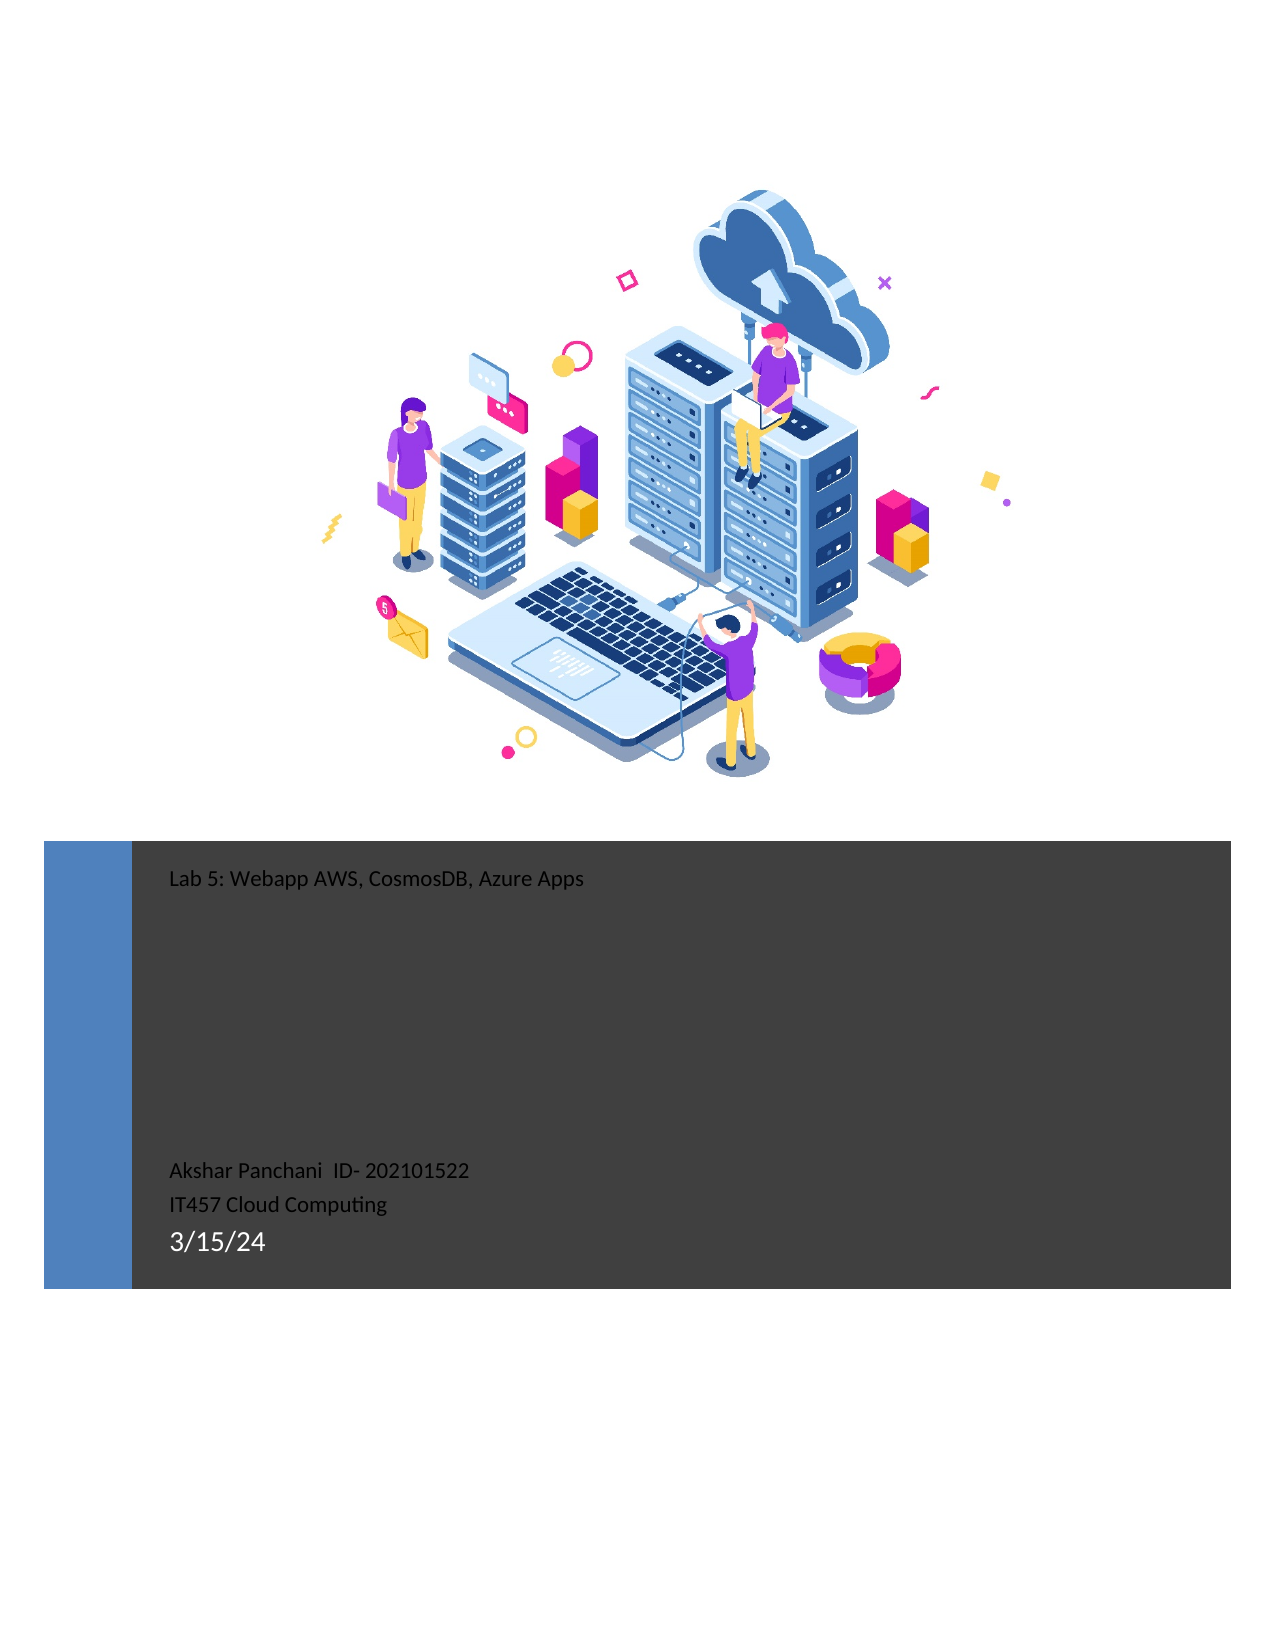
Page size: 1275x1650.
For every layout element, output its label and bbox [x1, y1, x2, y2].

picture [217, 150, 1105, 816]
